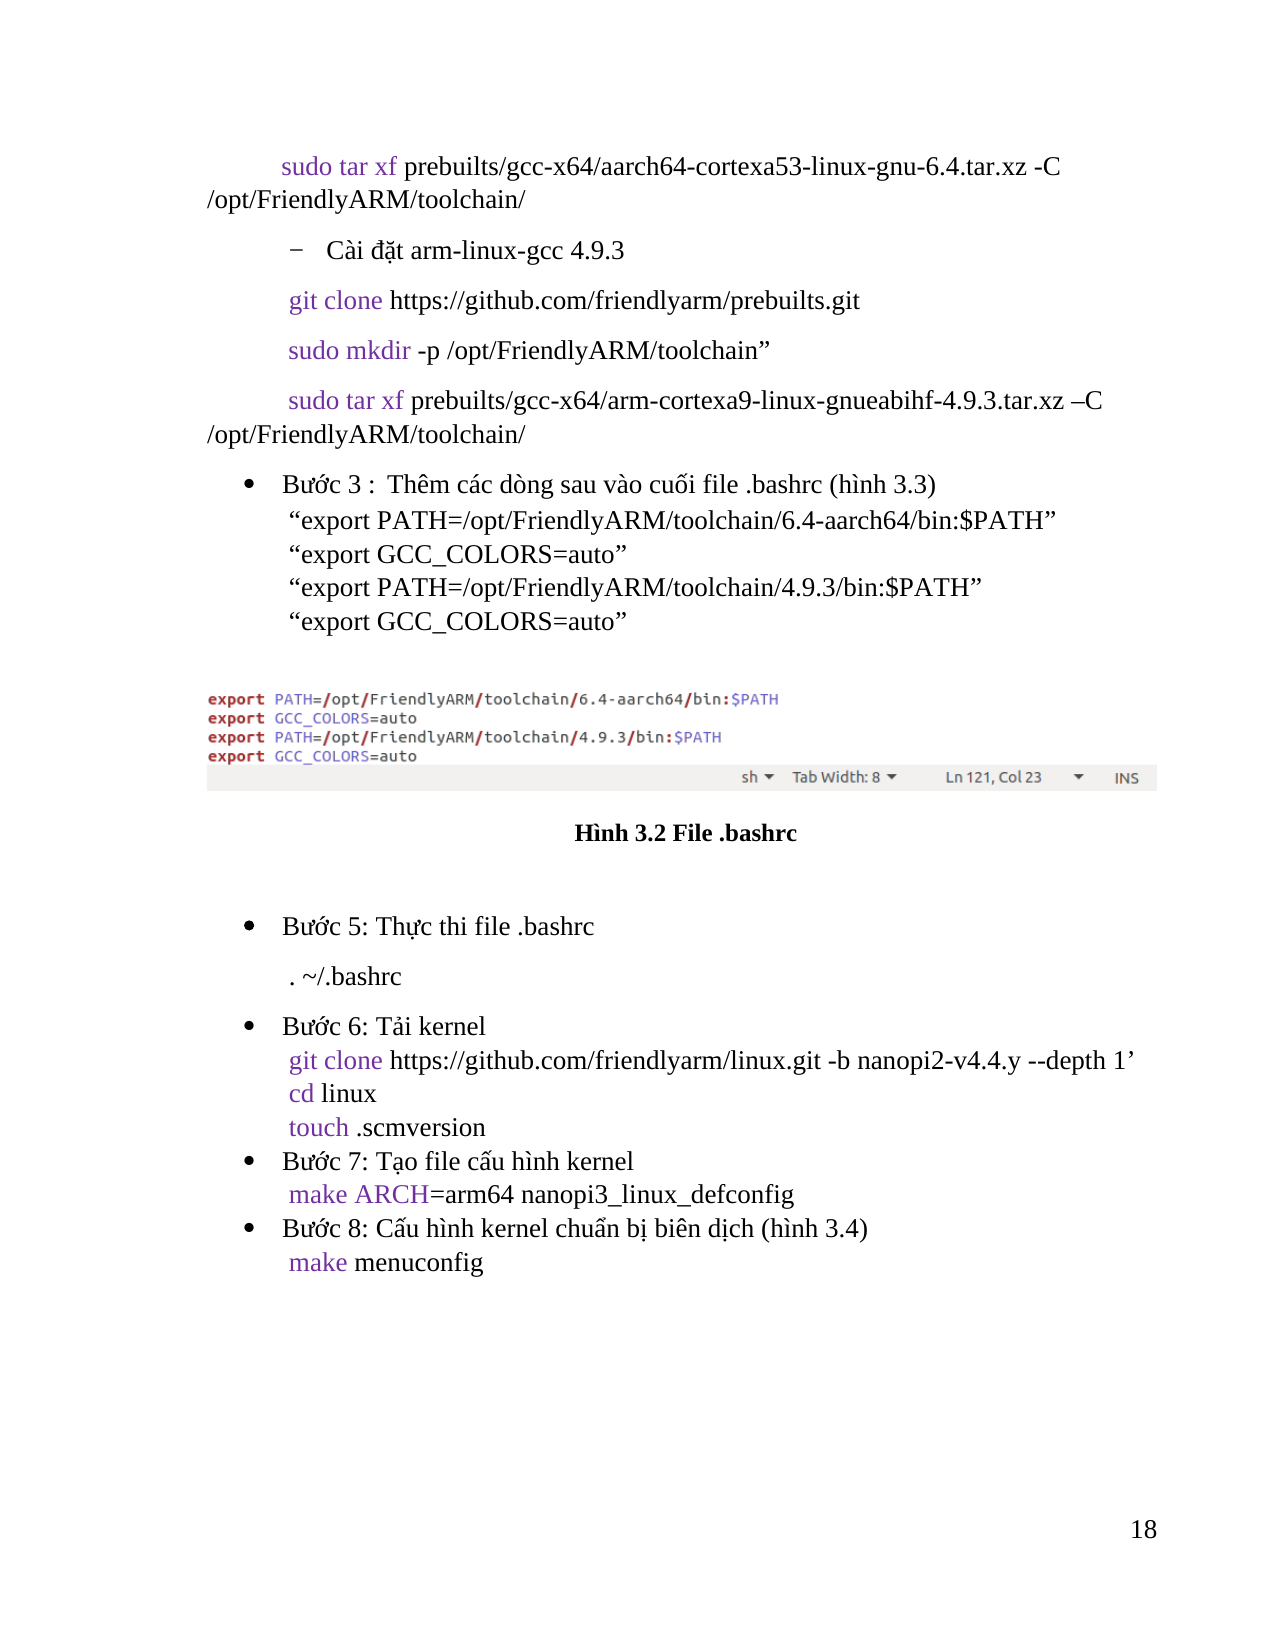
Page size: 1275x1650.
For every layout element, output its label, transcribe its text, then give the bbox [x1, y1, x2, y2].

list Bước 3 : Thêm các dòng sau vào cuối file .bashrc (hình 3.3) [244, 468, 1157, 499]
list make menuconfig [289, 1246, 1157, 1277]
text sudo tar xf prebuilts/gcc-x64/arm-cortexa9-linux-gnueabihf-4.9.3.tar.xz –C /opt/FriendlyARM/toolchain/ [207, 384, 1157, 449]
list Bước 5: Thực thi file .bashrc [244, 909, 1157, 941]
list “export PATH=/opt/FriendlyARM/toolchain/4.9.3/bin:$PATH” [289, 571, 1157, 602]
text sudo mkdir -p /opt/FriendlyARM/toolchain” [207, 334, 1157, 365]
list cd linux [289, 1077, 1157, 1109]
list Bước 8: Cấu hình kernel chuẩn bị biên dịch (hình 3.4) [244, 1212, 1157, 1243]
list Cài đặt arm-linux-gcc 4.9.3 [289, 234, 1157, 265]
text git clone https://github.com/friendlyarm/prebuilts.git [289, 284, 1157, 315]
list touch .scmversion [289, 1111, 1157, 1142]
list “export GCC_COLORS=auto” [289, 538, 1157, 569]
text sudo tar xf prebuilts/gcc-x64/aarch64-cortexa53-linux-gnu-6.4.tar.xz -C /opt/FriendlyARM/toolchain/ [207, 150, 1157, 215]
text . ~/.bashrc [289, 960, 1157, 991]
picture [206, 688, 1157, 791]
list Bước 7: Tạo file cấu hình kernel [244, 1144, 1157, 1176]
list Bước 6: Tải kernel [244, 1010, 1157, 1041]
list make ARCH=arm64 nanopi3_linux_defconfig [289, 1178, 1157, 1209]
list “export PATH=/opt/FriendlyARM/toolchain/6.4-aarch64/bin:$PATH” [289, 504, 1157, 535]
list git clone https://github.com/friendlyarm/linux.git -b nanopi2-v4.4.y --depth 1’ [289, 1044, 1157, 1075]
list “export GCC_COLORS=auto” [289, 605, 1157, 636]
